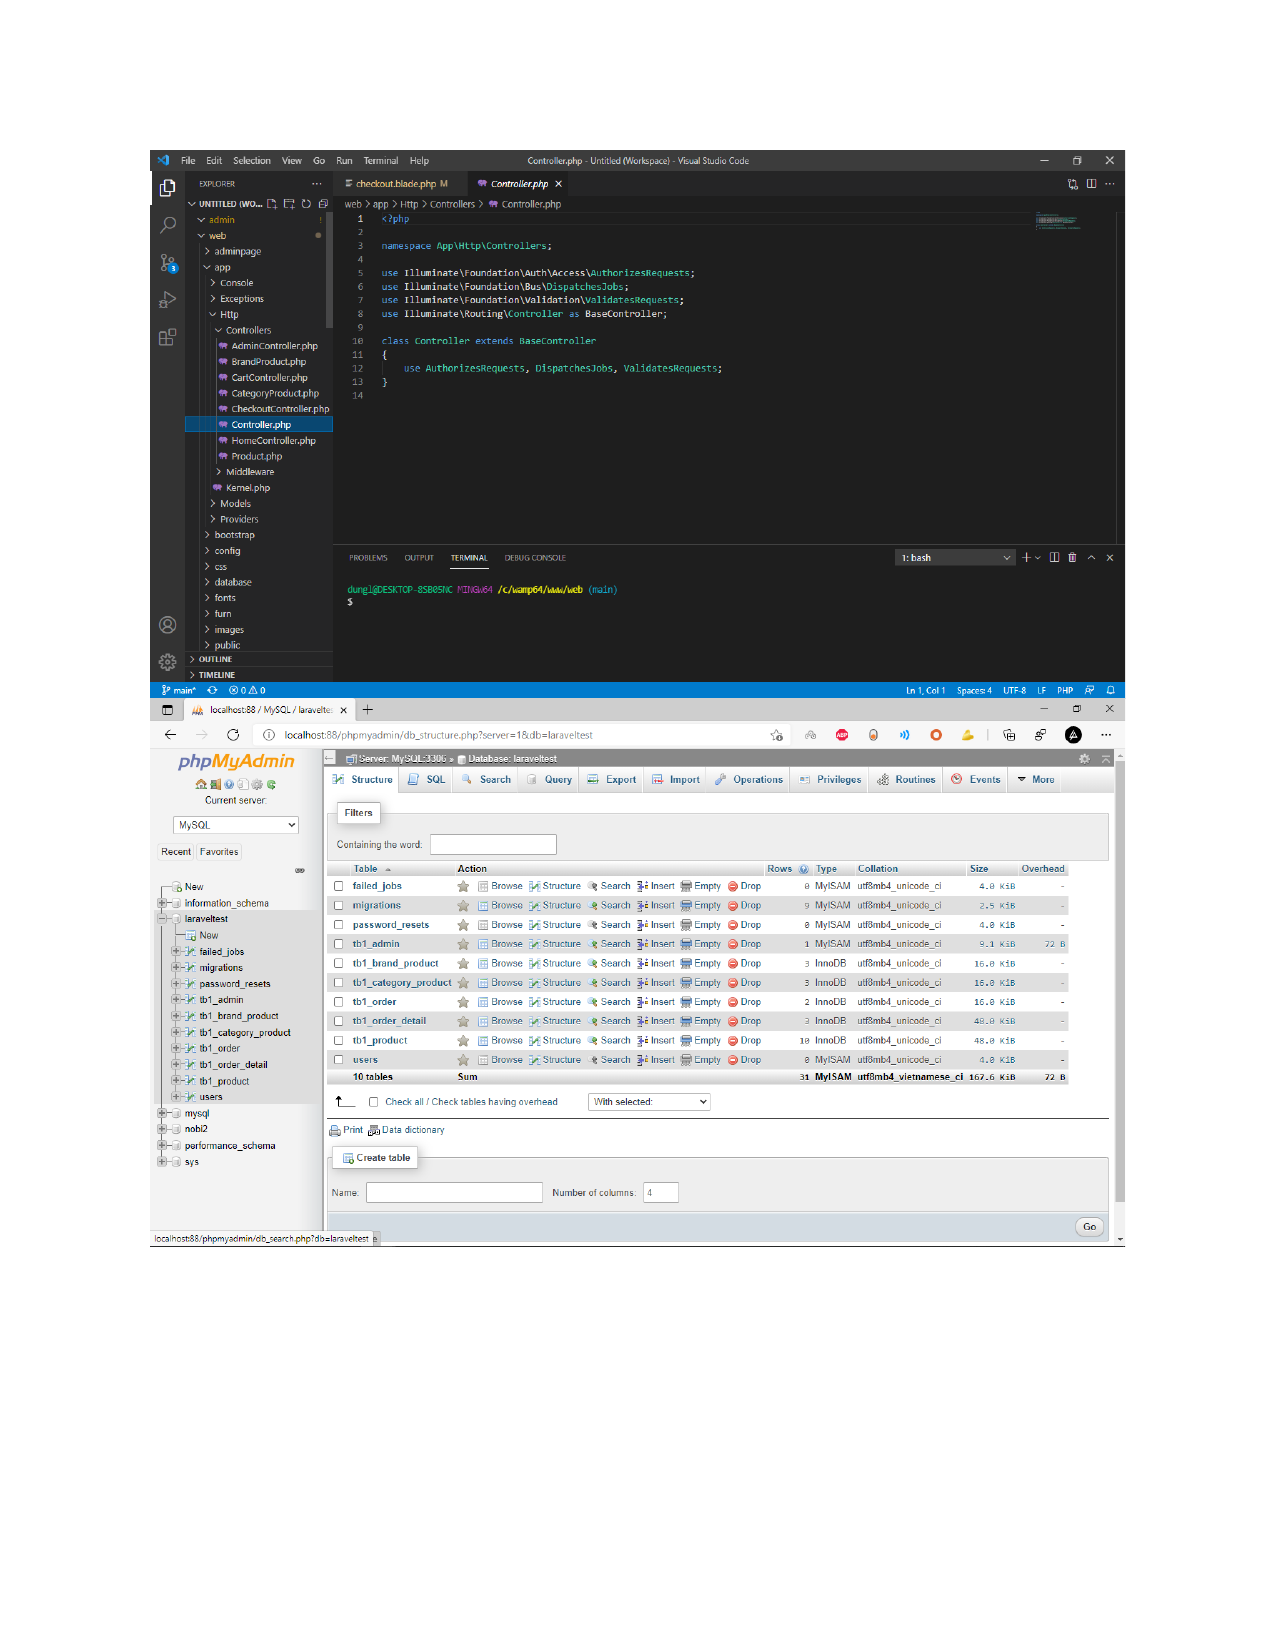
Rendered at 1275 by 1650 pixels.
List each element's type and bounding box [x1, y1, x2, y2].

picture [150, 150, 1125, 1247]
